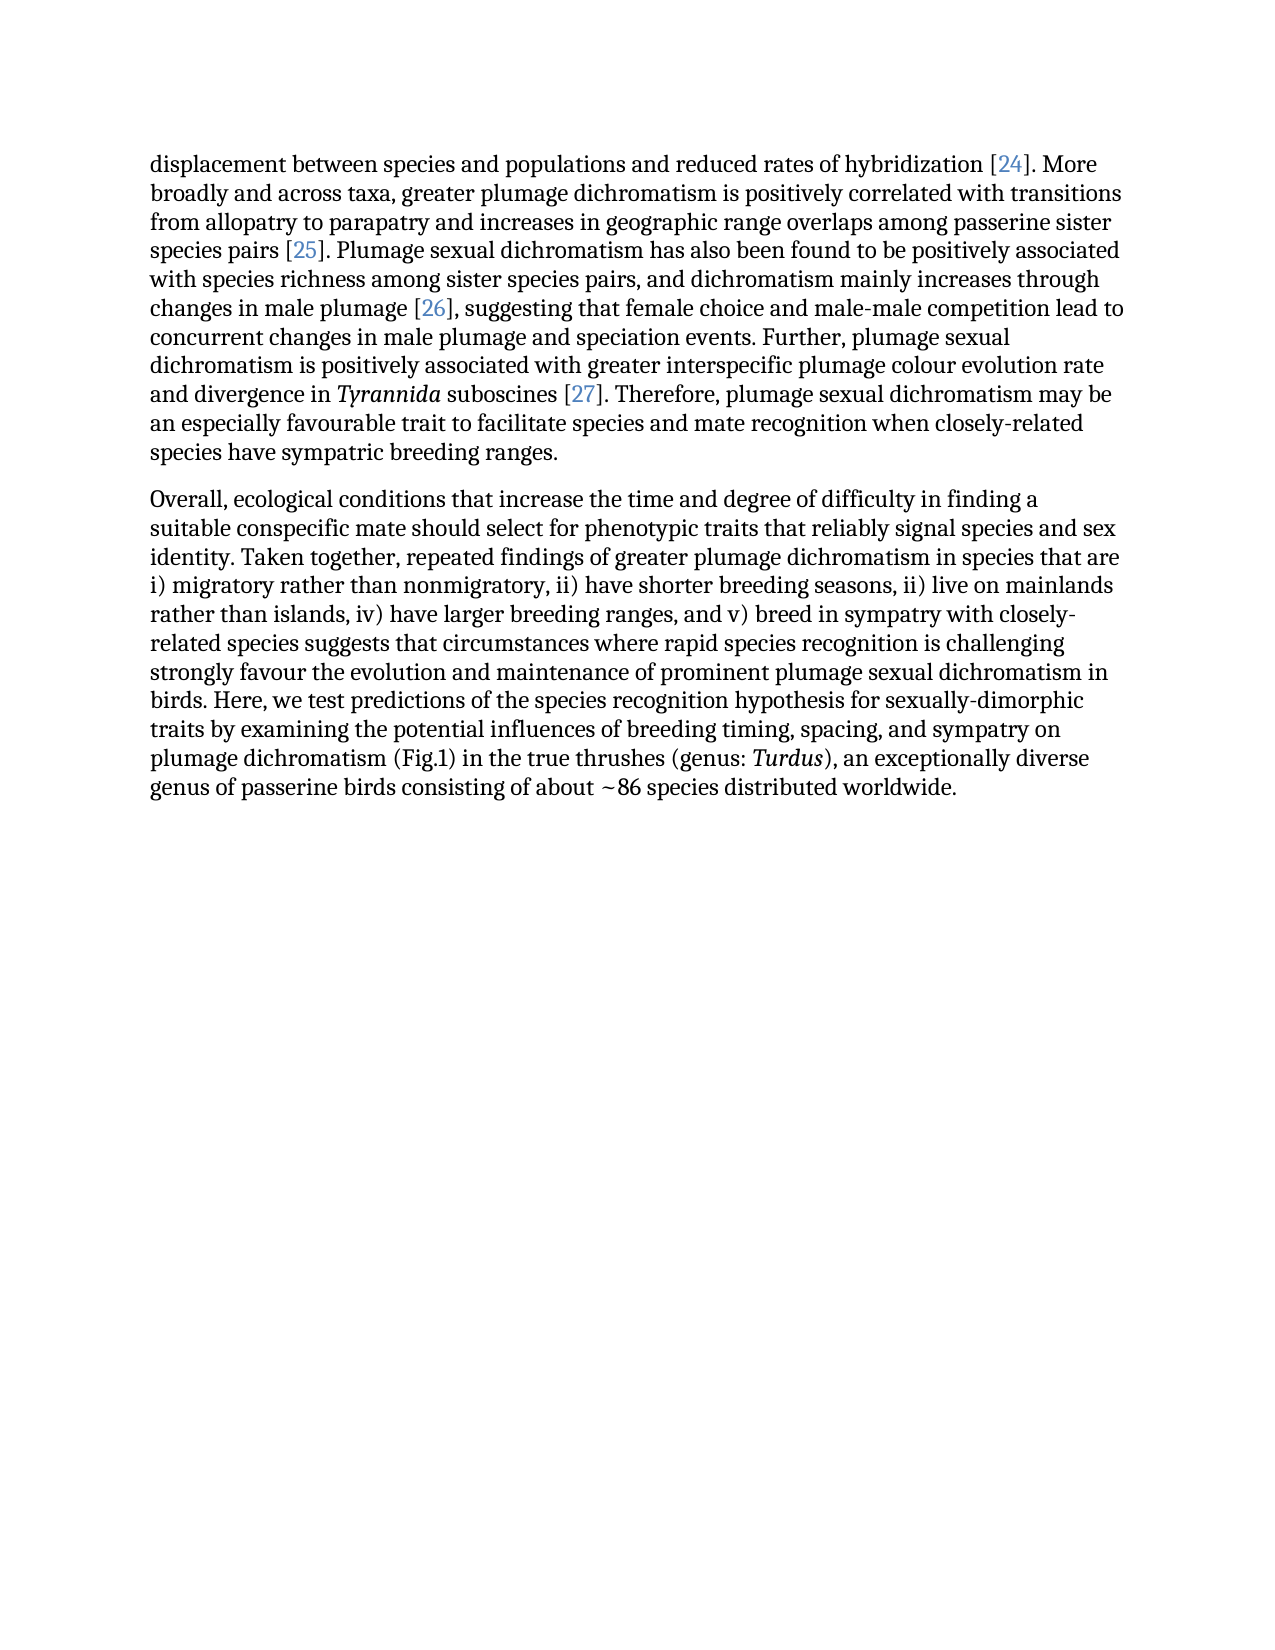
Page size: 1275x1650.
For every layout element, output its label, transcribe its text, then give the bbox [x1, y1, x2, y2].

text Overall, ecological conditions that increase the time and degree of difficulty in finding a suitable conspecific mate should select for phenotypic traits that reliably signal species and sex identity. Taken together, repeated findings of greater plumage dichromatism in species that are i) migratory rather than nonmigratory, ii) have shorter breeding seasons, ii) live on mainlands rather than islands, iv) have larger breeding ranges, and v) breed in sympatry with closely-related species suggests that circumstances where rapid species recognition is challenging strongly favour the evolution and maintenance of prominent plumage sexual dichromatism in birds. Here, we test predictions of the species recognition hypothesis for sexually-dimorphic traits by examining the potential influences of breeding timing, spacing, and sympatry on plumage dichromatism (Fig.1) in the true thrushes (genus: Turdus), an exceptionally diverse genus of passerine birds consisting of about ~86 species distributed worldwide. [150, 485, 1125, 801]
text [150, 150, 1125, 466]
